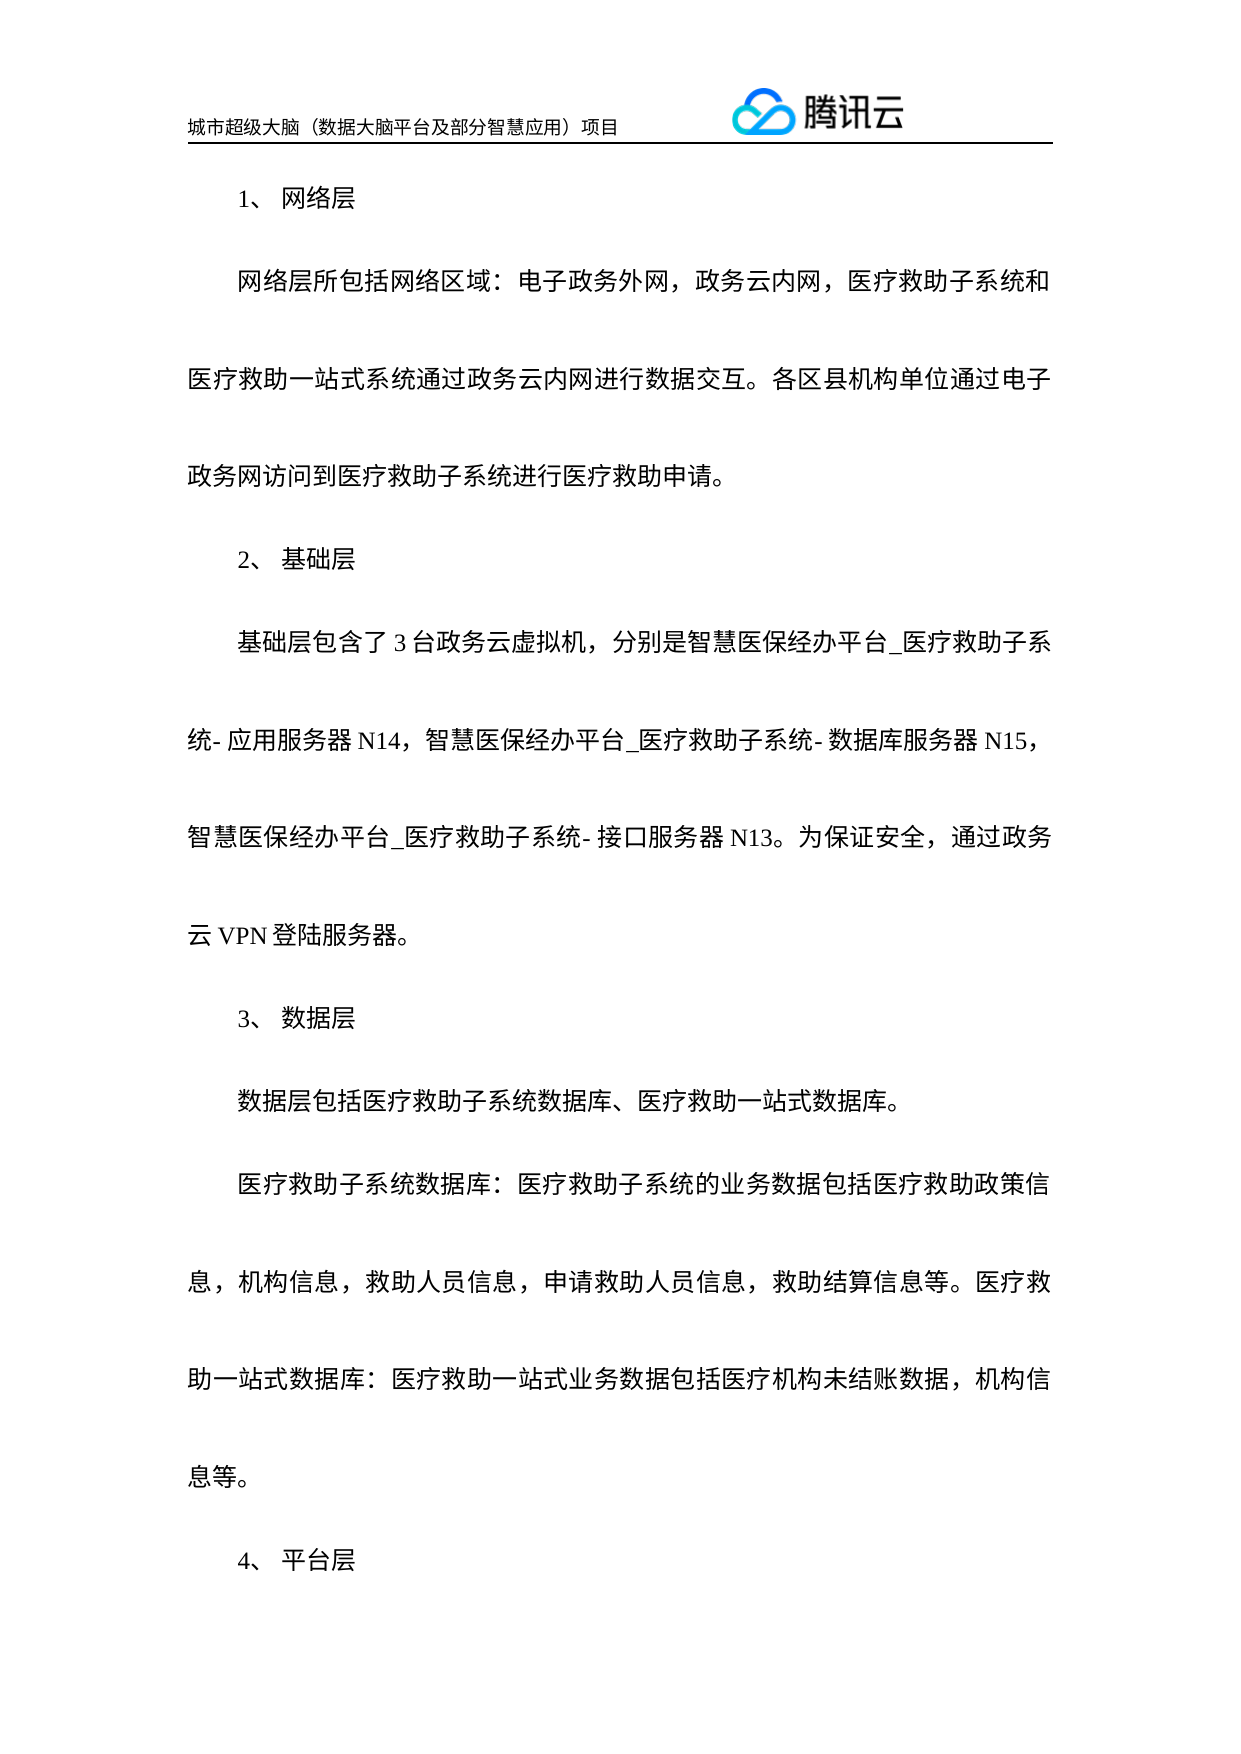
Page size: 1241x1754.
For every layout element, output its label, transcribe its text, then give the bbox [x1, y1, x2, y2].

list 数据层 [237, 984, 1053, 1049]
text 网络层所包括网络区域：电子政务外网，政务云内网，医疗救助子系统和医疗救助一站式系统通过政务云内网进行数据交互。各区县机构单位通过电子政务网访问到医疗救助子系统进行医疗救助申请。 [187, 247, 1053, 507]
text 医疗救助子系统数据库：医疗救助子系统的业务数据包括医疗救助政策信息，机构信息，救助人员信息，申请救助人员信息，救助结算信息等。医疗救助一站式数据库：医疗救助一站式业务数据包括医疗机构未结账数据，机构信息等。 [187, 1150, 1053, 1508]
picture [732, 88, 904, 135]
list 平台层 [237, 1526, 1053, 1591]
list 网络层 [237, 164, 1053, 229]
picture [760, 111, 790, 129]
picture [748, 128, 780, 135]
text 数据层包括医疗救助子系统数据库、医疗救助一站式数据库。 [187, 1067, 1053, 1132]
text 基础层包含了3台政务云虚拟机，分别是智慧医保经办平台_医疗救助子系统- 应用服务器N14，智慧医保经办平台_医疗救助子系统- 数据库服务器N15，智慧医保经办平台_医疗救助子系统- 接口服务器N13。为保证安全，通过政务云VPN登陆服务器。 [187, 608, 1053, 966]
list 基础层 [237, 525, 1053, 590]
